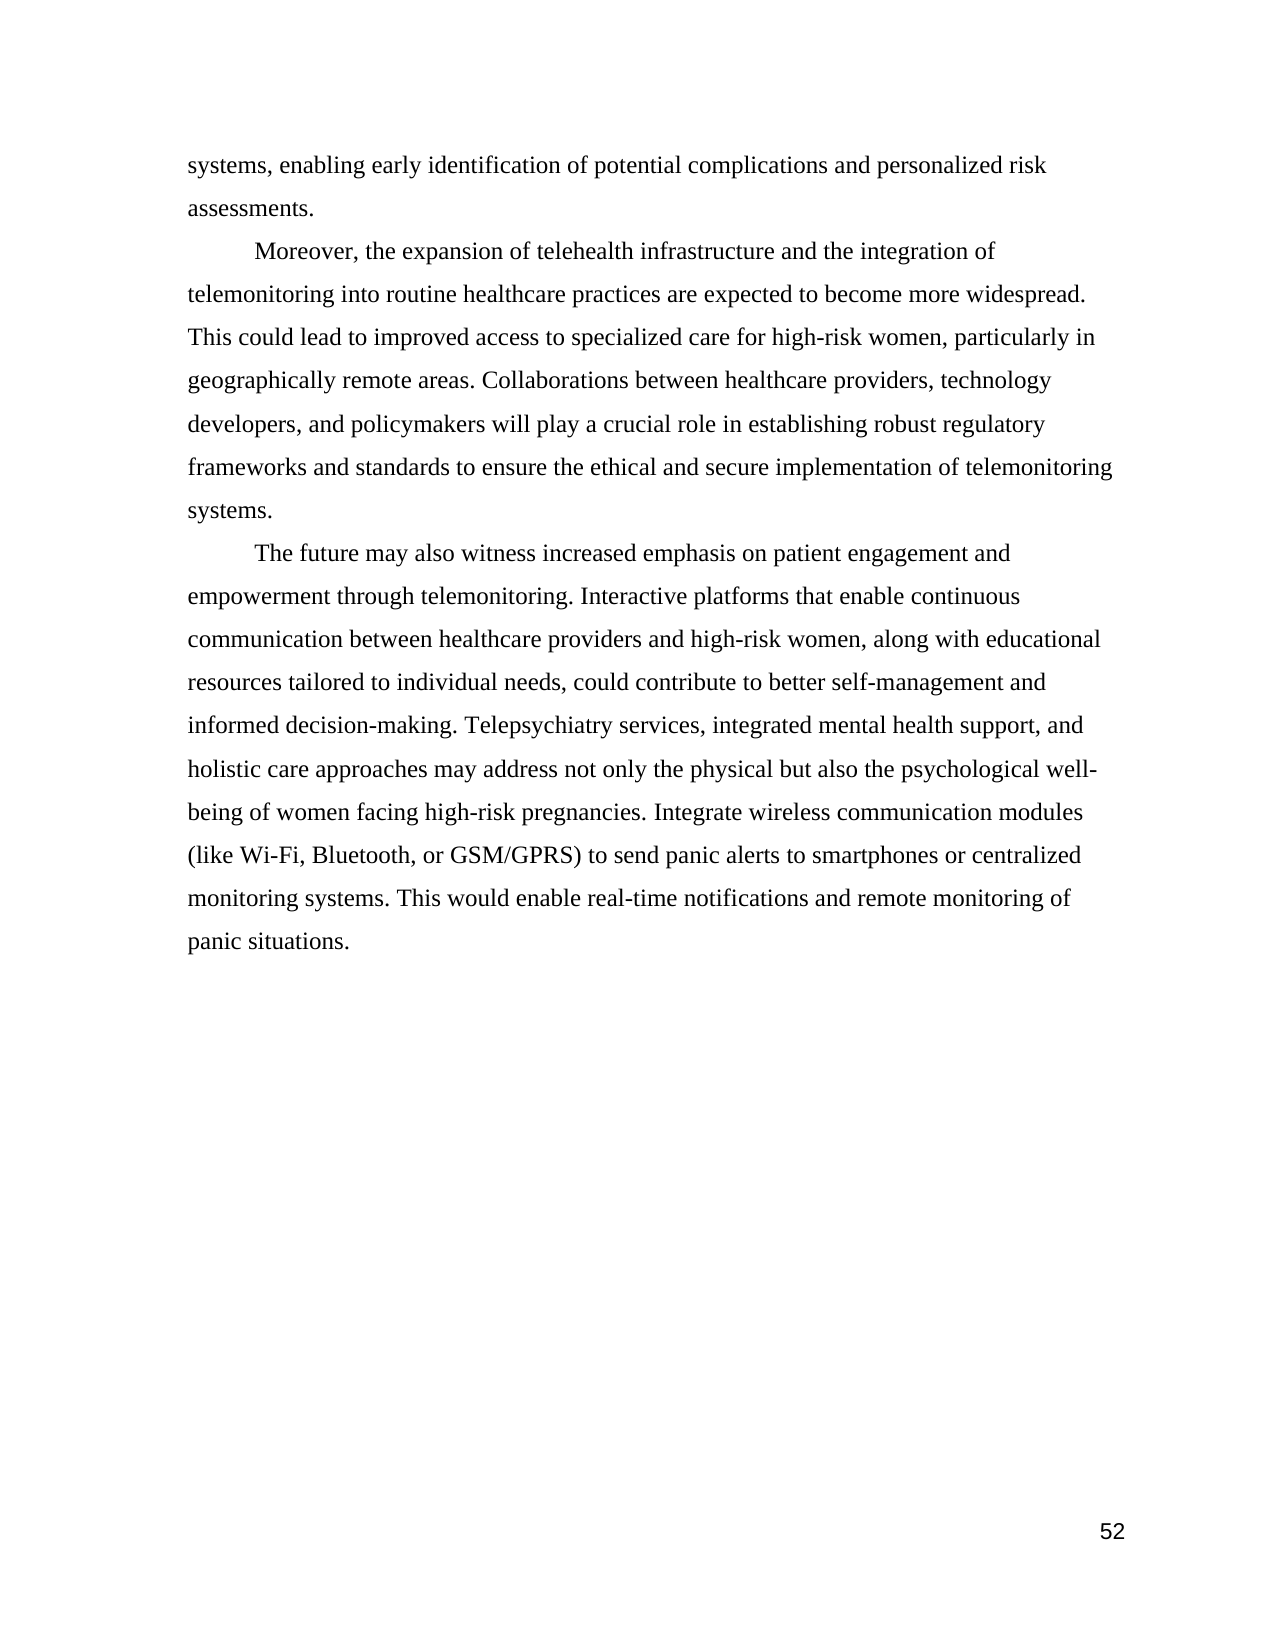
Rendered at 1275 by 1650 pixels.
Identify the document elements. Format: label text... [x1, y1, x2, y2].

text The future may also witness increased emphasis on patient engagement and empowerment through telemonitoring. Interactive platforms that enable continuous communication between healthcare providers and high-risk women, along with educational resources tailored to individual needs, could contribute to better self-management and informed decision-making. Telepsychiatry services, integrated mental health support, and holistic care approaches may address not only the physical but also the psychological well-being of women facing high-risk pregnancies. Integrate wireless communication modules (like Wi-Fi, Bluetooth, or GSM/GPRS) to send panic alerts to smartphones or centralized monitoring systems. This would enable real-time notifications and remote monitoring of panic situations. [187, 538, 1125, 955]
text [187, 150, 1125, 222]
text Moreover, the expansion of telehealth infrastructure and the integration of telemonitoring into routine healthcare practices are expected to become more widespread. This could lead to improved access to specialized care for high-risk women, particularly in geographically remote areas. Collaborations between healthcare providers, technology developers, and policymakers will play a crucial role in establishing robust regulatory frameworks and standards to ensure the ethical and secure implementation of telemonitoring systems. [187, 236, 1125, 524]
